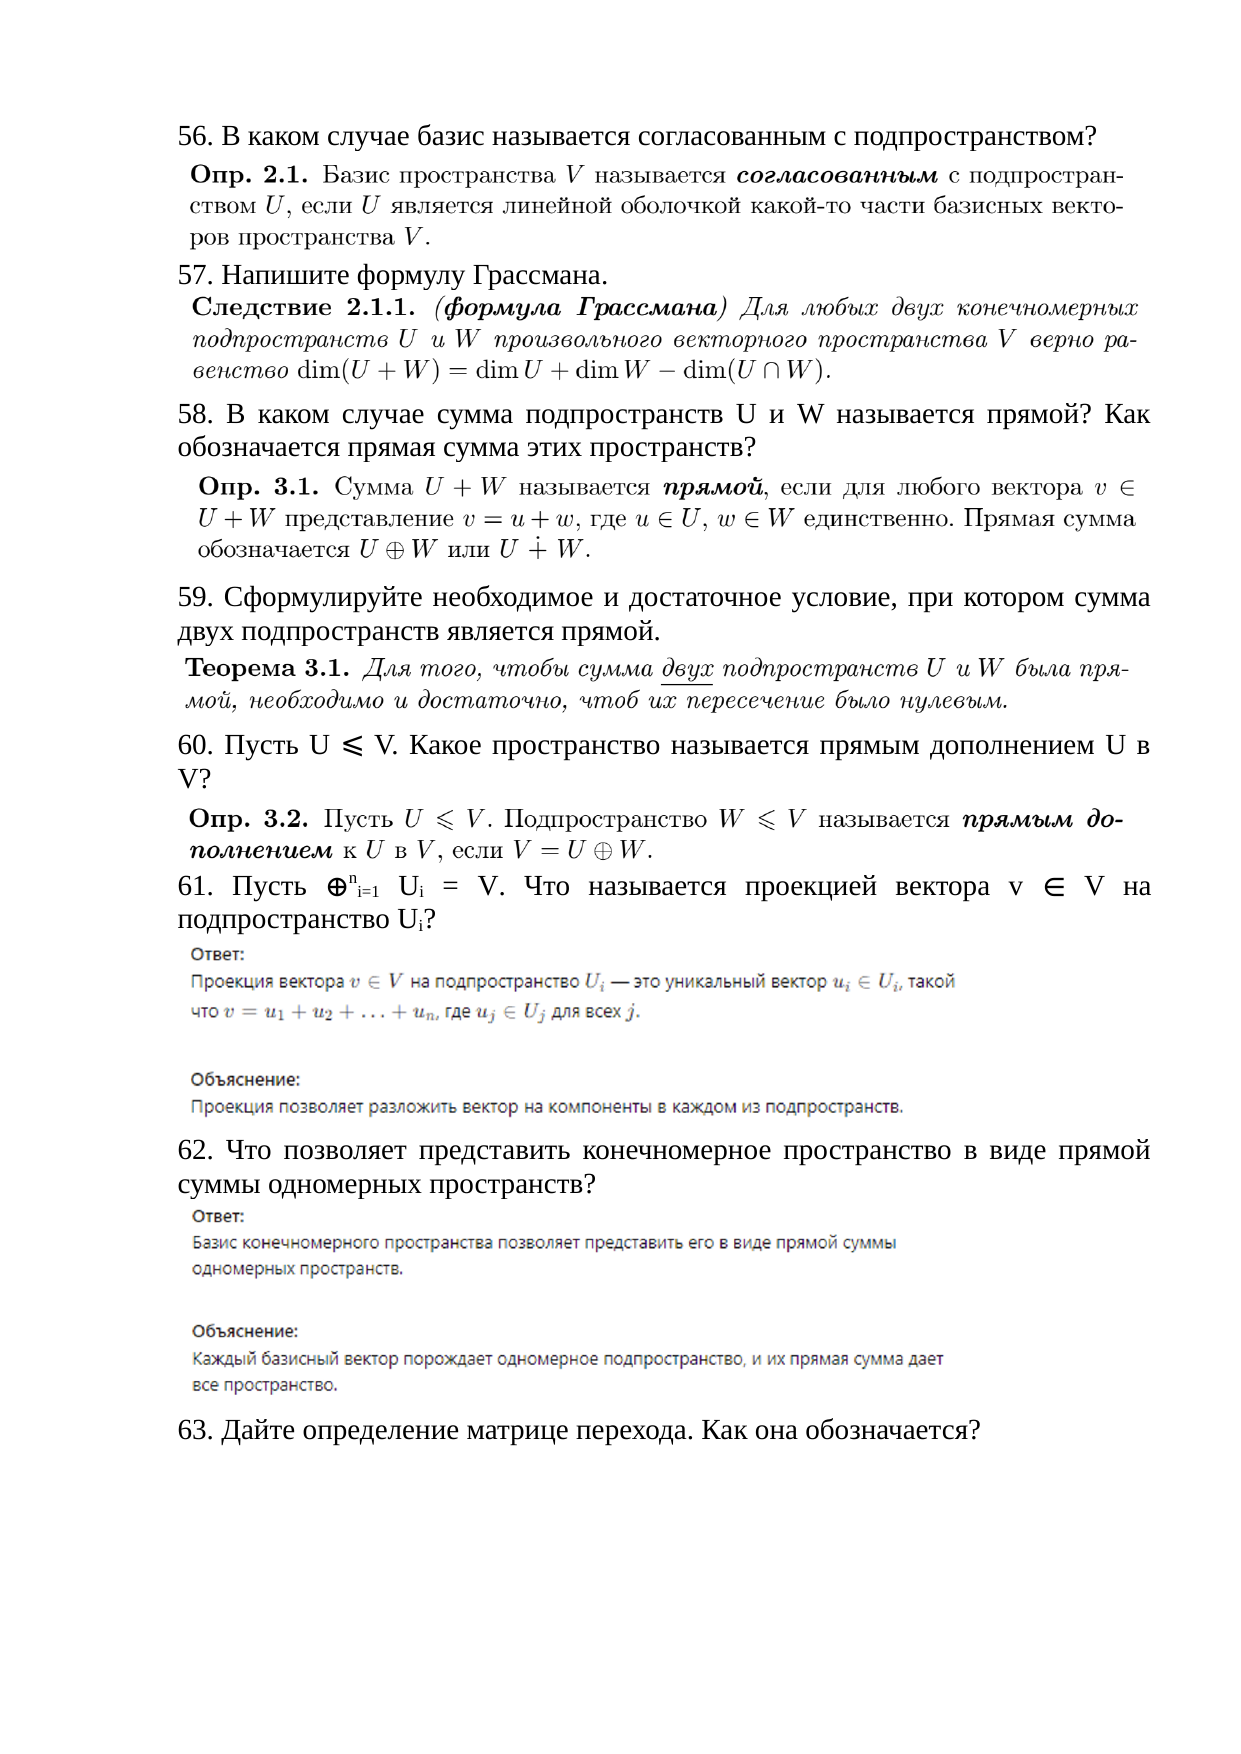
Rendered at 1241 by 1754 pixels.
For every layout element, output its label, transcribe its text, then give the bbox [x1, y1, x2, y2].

text 56. В каком случае базис называется согласованным с подпространством? [177, 118, 1152, 151]
text 60. Пусть U ⩽ V. Какое пространство называется прямым дополнением U в V? [177, 726, 1152, 794]
text 63. Дайте определение матрице перехода. Как она обозначается? [177, 1412, 1152, 1445]
text 61. Пусть ⊕ni=1 Ui = V. Что называется проекцией вектора v ∈ V на подпространство Ui? [177, 867, 1152, 935]
text 62. Что позволяет представить конечномерное пространство в виде прямой суммы одномерных пространств? [177, 1132, 1152, 1199]
text 57. Напишите формулу Грассмана. [177, 257, 1152, 290]
picture [177, 1199, 956, 1412]
picture [177, 290, 1152, 396]
picture [177, 935, 972, 1133]
picture [177, 462, 1152, 580]
text 59. Сформулируйте необходимое и достаточное условие, при котором сумма двух подпространств является прямой. [177, 580, 1152, 646]
picture [177, 646, 1152, 726]
text 58. В каком случае сумма подпространств U и W называется прямой? Как обозначается прямая сумма этих пространств? [177, 396, 1152, 462]
picture [177, 151, 1152, 257]
picture [177, 794, 1152, 867]
